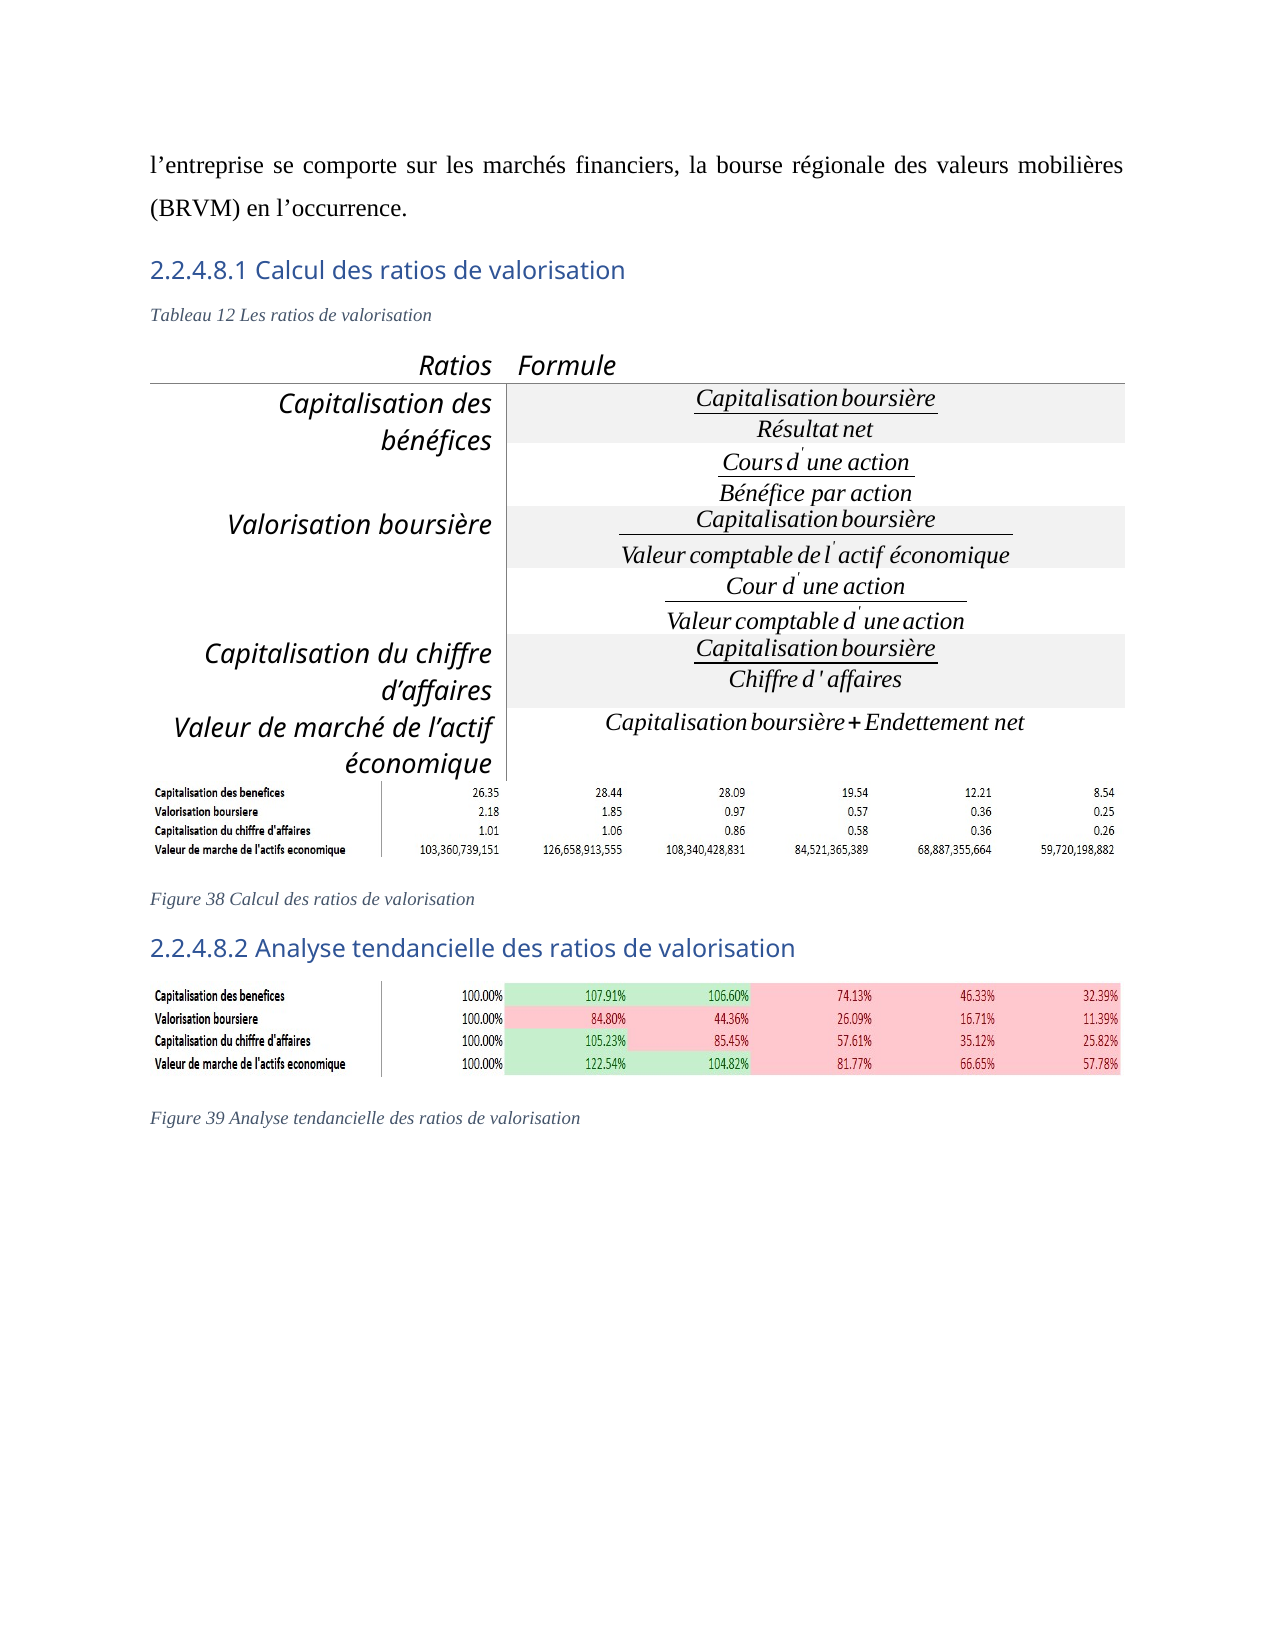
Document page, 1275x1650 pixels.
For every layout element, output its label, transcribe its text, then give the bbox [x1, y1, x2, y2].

table_cell [507, 568, 1125, 634]
table_cell [507, 708, 1125, 782]
table_cell Valeur de marché de l’actif économique [150, 708, 506, 781]
subtitle Analyse tendancielle des ratios de valorisation [150, 930, 1125, 964]
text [150, 150, 1125, 222]
table_cell Capitalisation des bénéfices [150, 384, 506, 506]
table_header Formule [506, 346, 1125, 383]
subtitle Calcul des ratios de valorisation [150, 253, 1125, 287]
text Figure Analyse tendancielle des ratios de valorisation [150, 1107, 1125, 1129]
table_cell Capitalisation du chiffre d’affaires [150, 634, 506, 708]
table_cell [507, 384, 1125, 443]
table_cell [507, 443, 1125, 506]
picture [150, 981, 1124, 1077]
table_cell [507, 506, 1125, 568]
table_header Ratios [150, 346, 506, 383]
table_cell Valorisation boursière [150, 506, 506, 634]
table_cell [507, 634, 1125, 708]
picture [150, 781, 1124, 857]
text Figure Calcul des ratios de valorisation [150, 888, 1125, 909]
